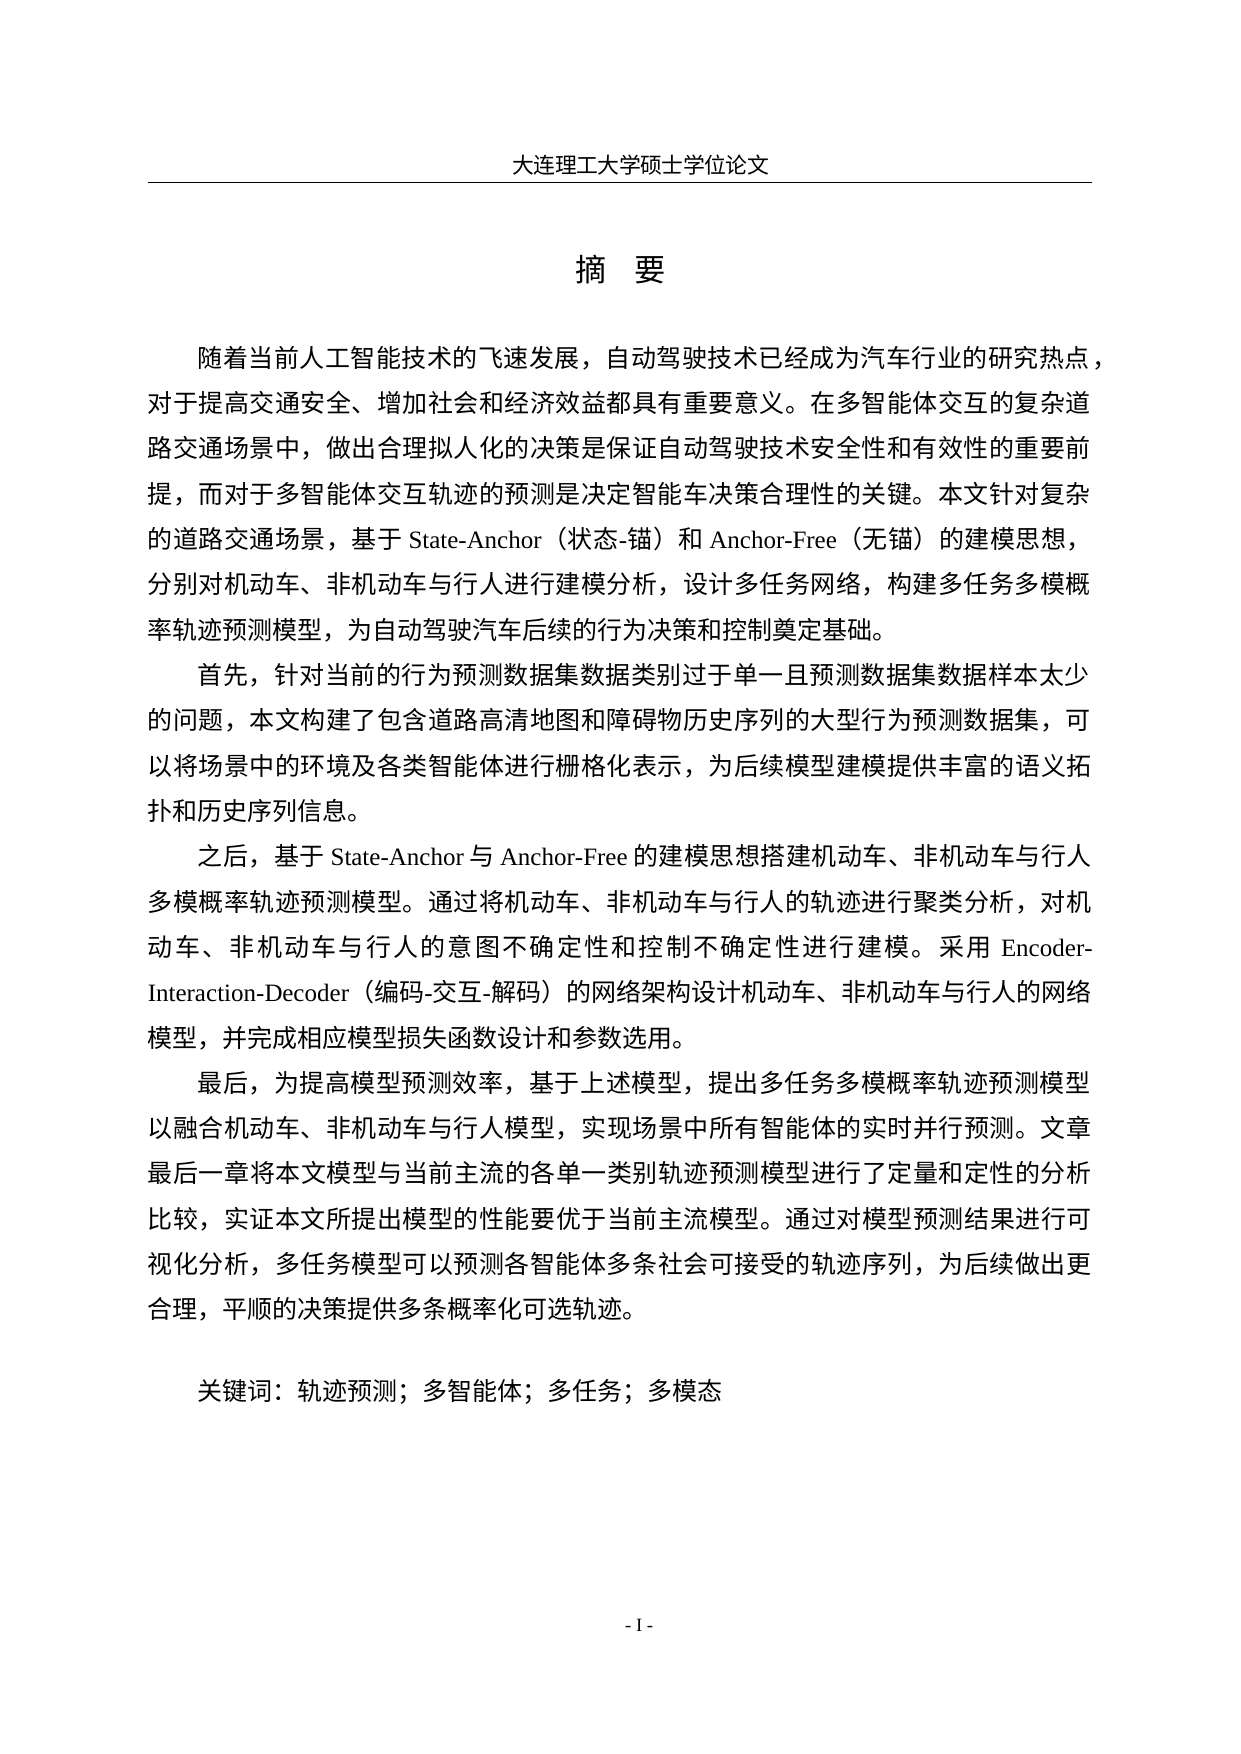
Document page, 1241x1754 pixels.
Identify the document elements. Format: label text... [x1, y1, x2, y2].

text 摘 要 [148, 246, 1092, 291]
text 之后，基于State-Anchor与Anchor-Free的建模思想搭建机动车、非机动车与行人多模概率轨迹预测模型。通过将机动车、非机动车与行人的轨迹进行聚类分析，对机动车、非机动车与行人的意图不确定性和控制不确定性进行建模。采用Encoder-Interaction-Decoder（编码-交互-解码）的网络架构设计机动车、非机动车与行人的网络模型，并完成相应模型损失函数设计和参数选用。 [148, 837, 1092, 1054]
text 关键词：轨迹预测；多智能体；多任务；多模态 [148, 1371, 1092, 1407]
text 随着当前人工智能技术的飞速发展，自动驾驶技术已经成为汽车行业的研究热点，对于提高交通安全、增加社会和经济效益都具有重要意义。在多智能体交互的复杂道路交通场景中，做出合理拟人化的决策是保证自动驾驶技术安全性和有效性的重要前提，而对于多智能体交互轨迹的预测是决定智能车决策合理性的关键。本文针对复杂的道路交通场景，基于State-Anchor（状态-锚）和Anchor-Free（无锚）的建模思想，分别对机动车、非机动车与行人进行建模分析，设计多任务网络，构建多任务多模概率轨迹预测模型，为自动驾驶汽车后续的行为决策和控制奠定基础。 [148, 338, 1092, 646]
text 最后，为提高模型预测效率，基于上述模型，提出多任务多模概率轨迹预测模型以融合机动车、非机动车与行人模型，实现场景中所有智能体的实时并行预测。文章最后一章将本文模型与当前主流的各单一类别轨迹预测模型进行了定量和定性的分析比较，实证本文所提出模型的性能要优于当前主流模型。通过对模型预测结果进行可视化分析，多任务模型可以预测各智能体多条社会可接受的轨迹序列，为后续做出更合理，平顺的决策提供多条概率化可选轨迹。 [148, 1063, 1092, 1326]
text 首先，针对当前的行为预测数据集数据类别过于单一且预测数据集数据样本太少的问题，本文构建了包含道路高清地图和障碍物历史序列的大型行为预测数据集，可以将场景中的环境及各类智能体进行栅格化表示，为后续模型建模提供丰富的语义拓扑和历史序列信息。 [148, 656, 1092, 828]
